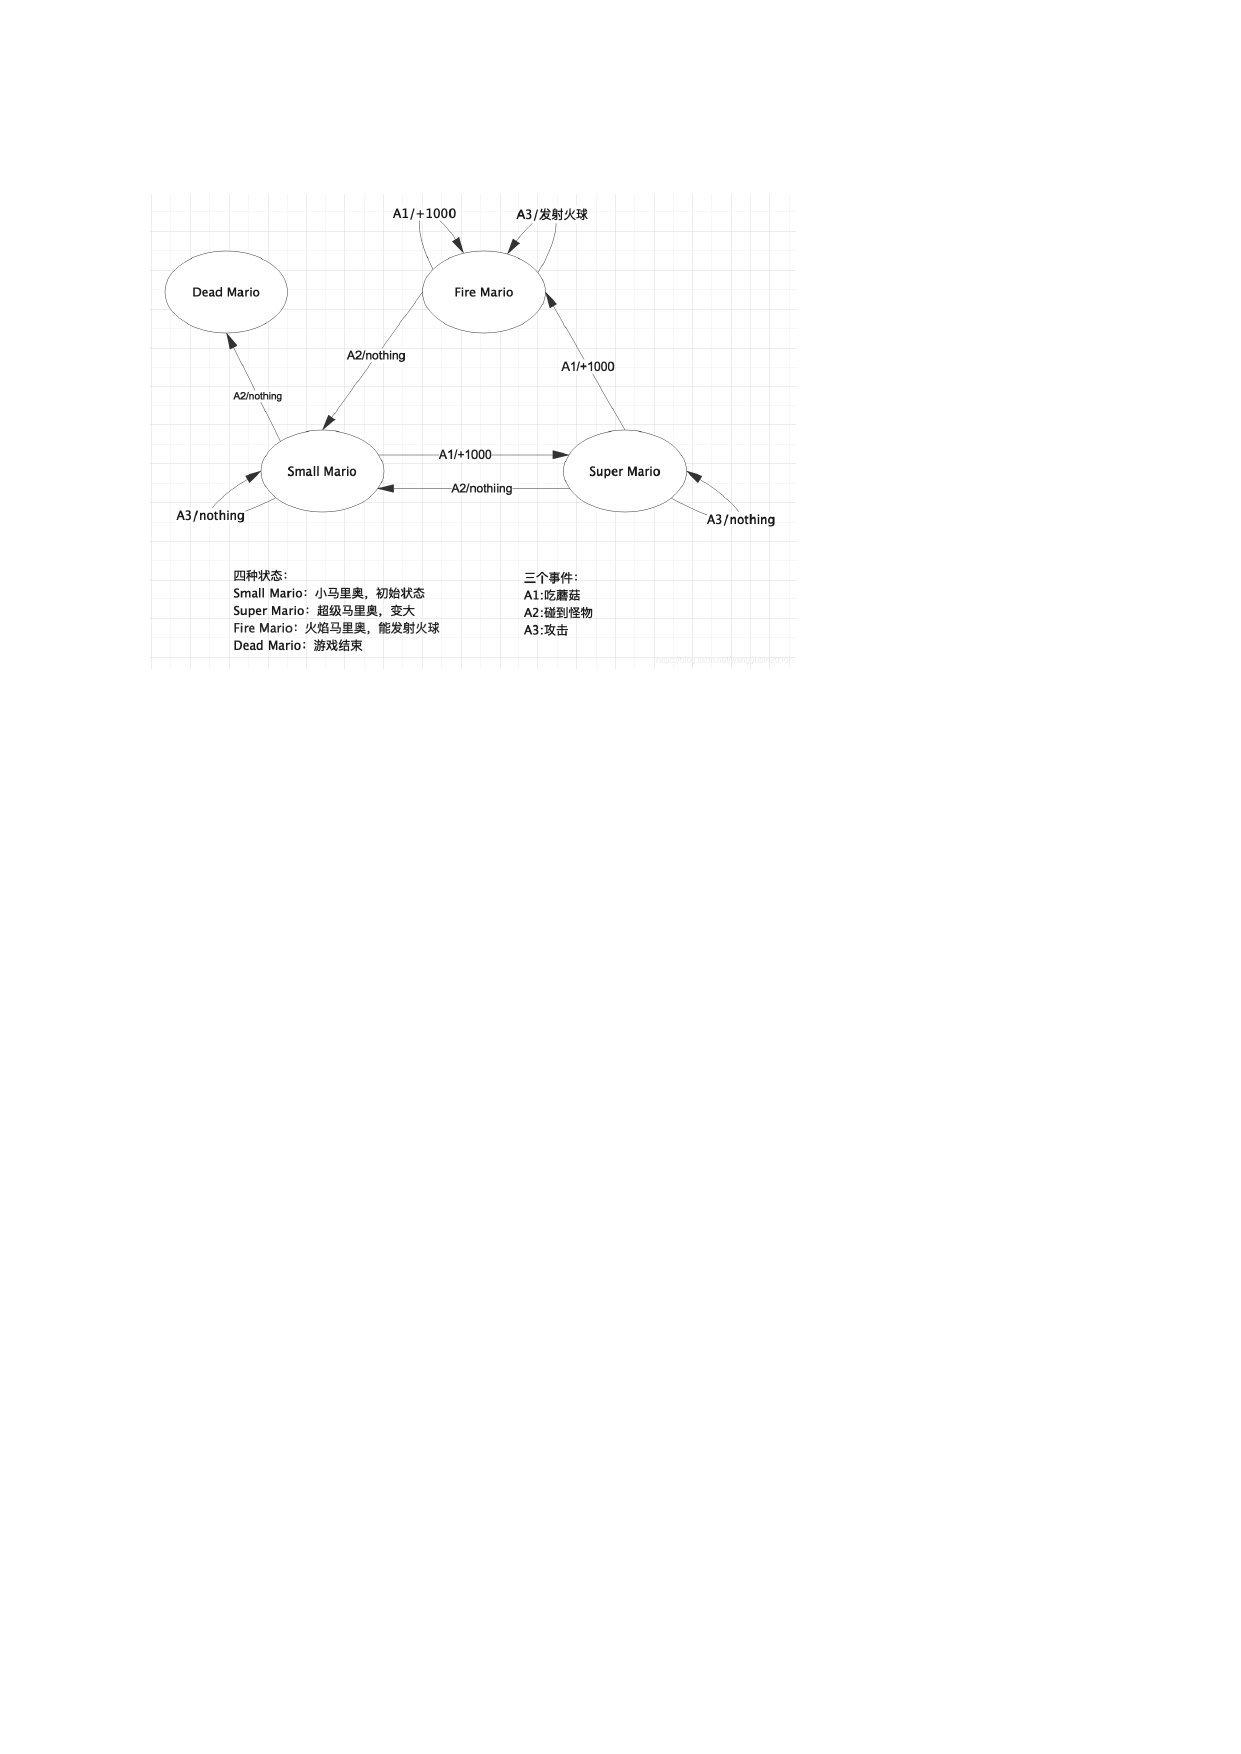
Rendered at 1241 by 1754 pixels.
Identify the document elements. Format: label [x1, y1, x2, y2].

picture [150, 194, 797, 669]
